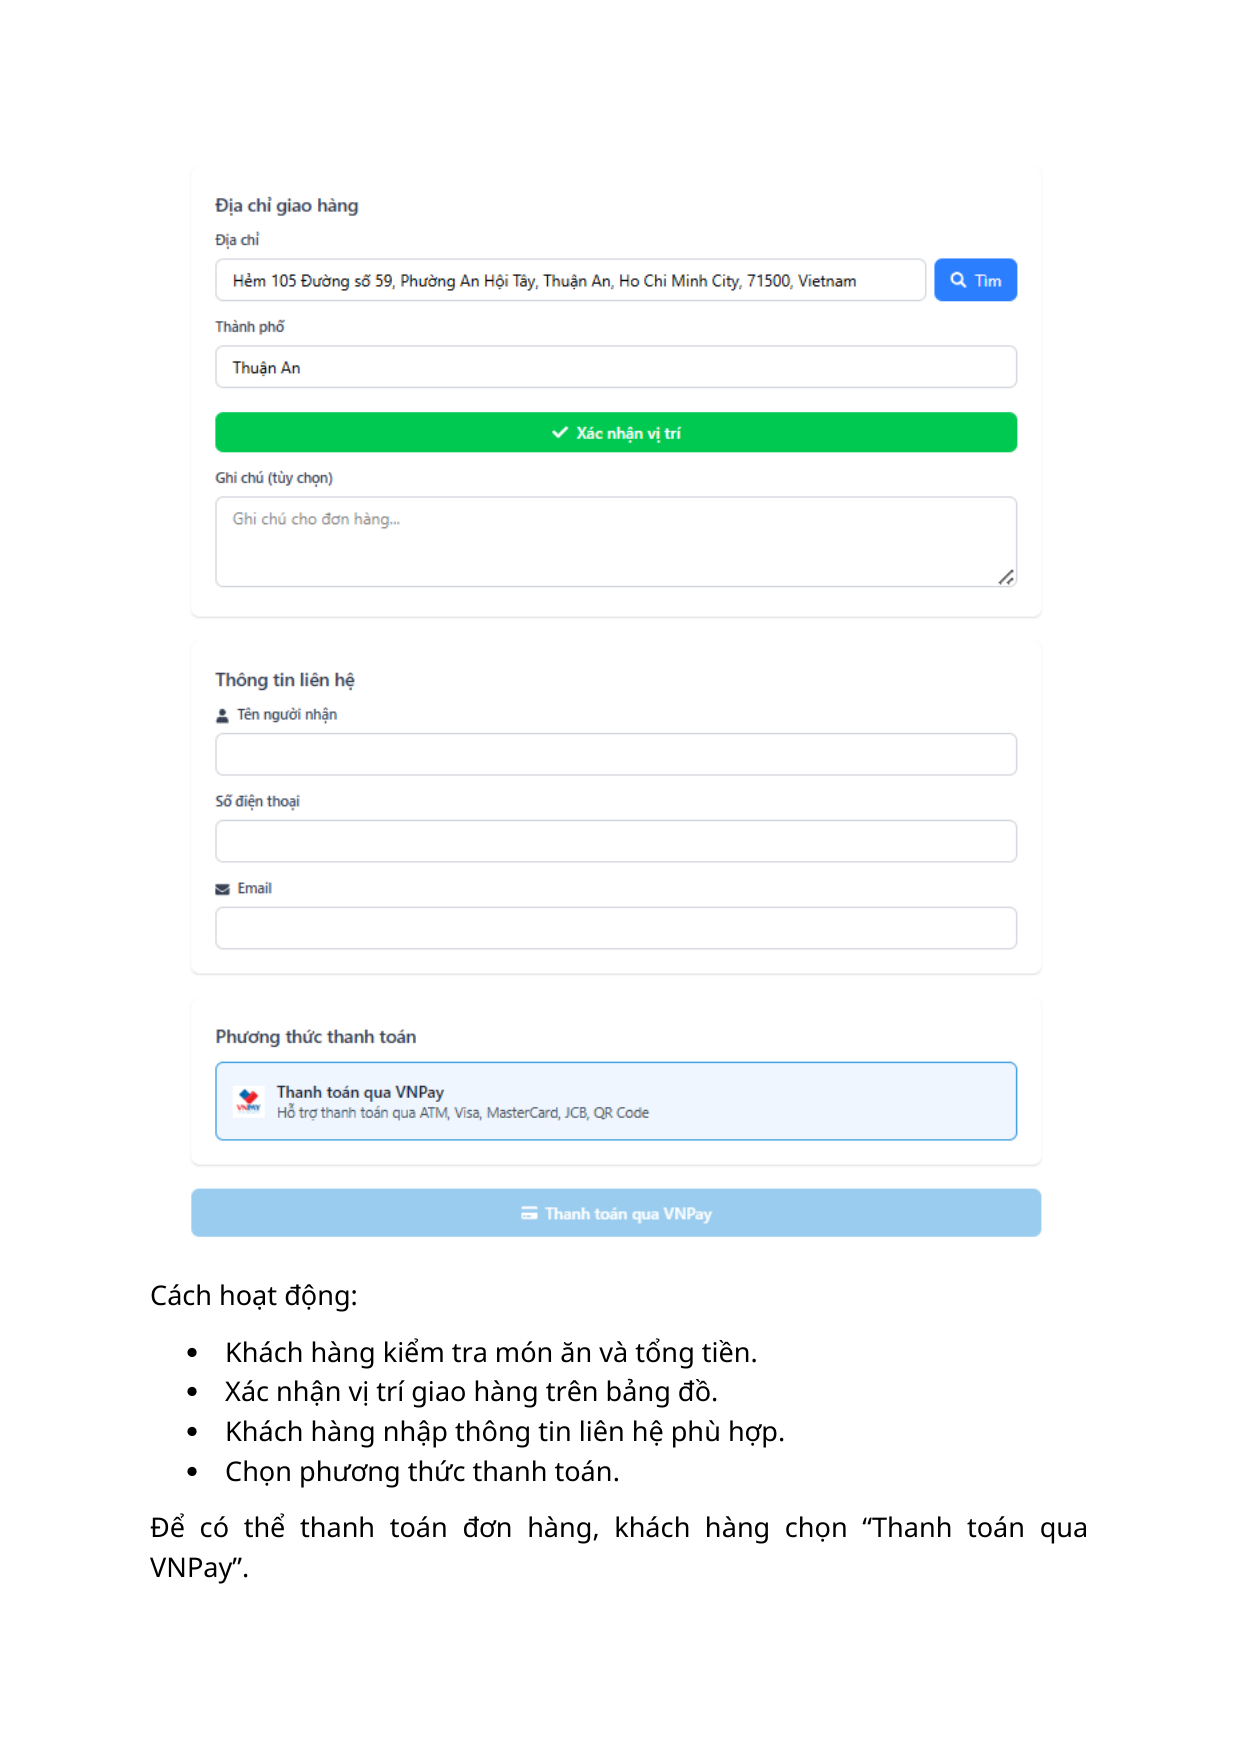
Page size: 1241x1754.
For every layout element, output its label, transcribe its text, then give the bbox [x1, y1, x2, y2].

list Khách hàng nhập thông tin liên hệ phù hợp. [187, 1413, 1090, 1449]
list Chọn phương thức thanh toán. [187, 1452, 1090, 1489]
text Để có thể thanh toán đơn hàng, khách hàng chọn “Thanh toán qua VNPay”. [150, 1509, 1090, 1586]
list Khách hàng kiểm tra món ăn và tổng tiền. [187, 1333, 1090, 1370]
text Cách hoạt động: [150, 1277, 1090, 1313]
list Xác nhận vị trí giao hàng trên bảng đồ. [187, 1373, 1090, 1410]
picture [150, 150, 1091, 1257]
